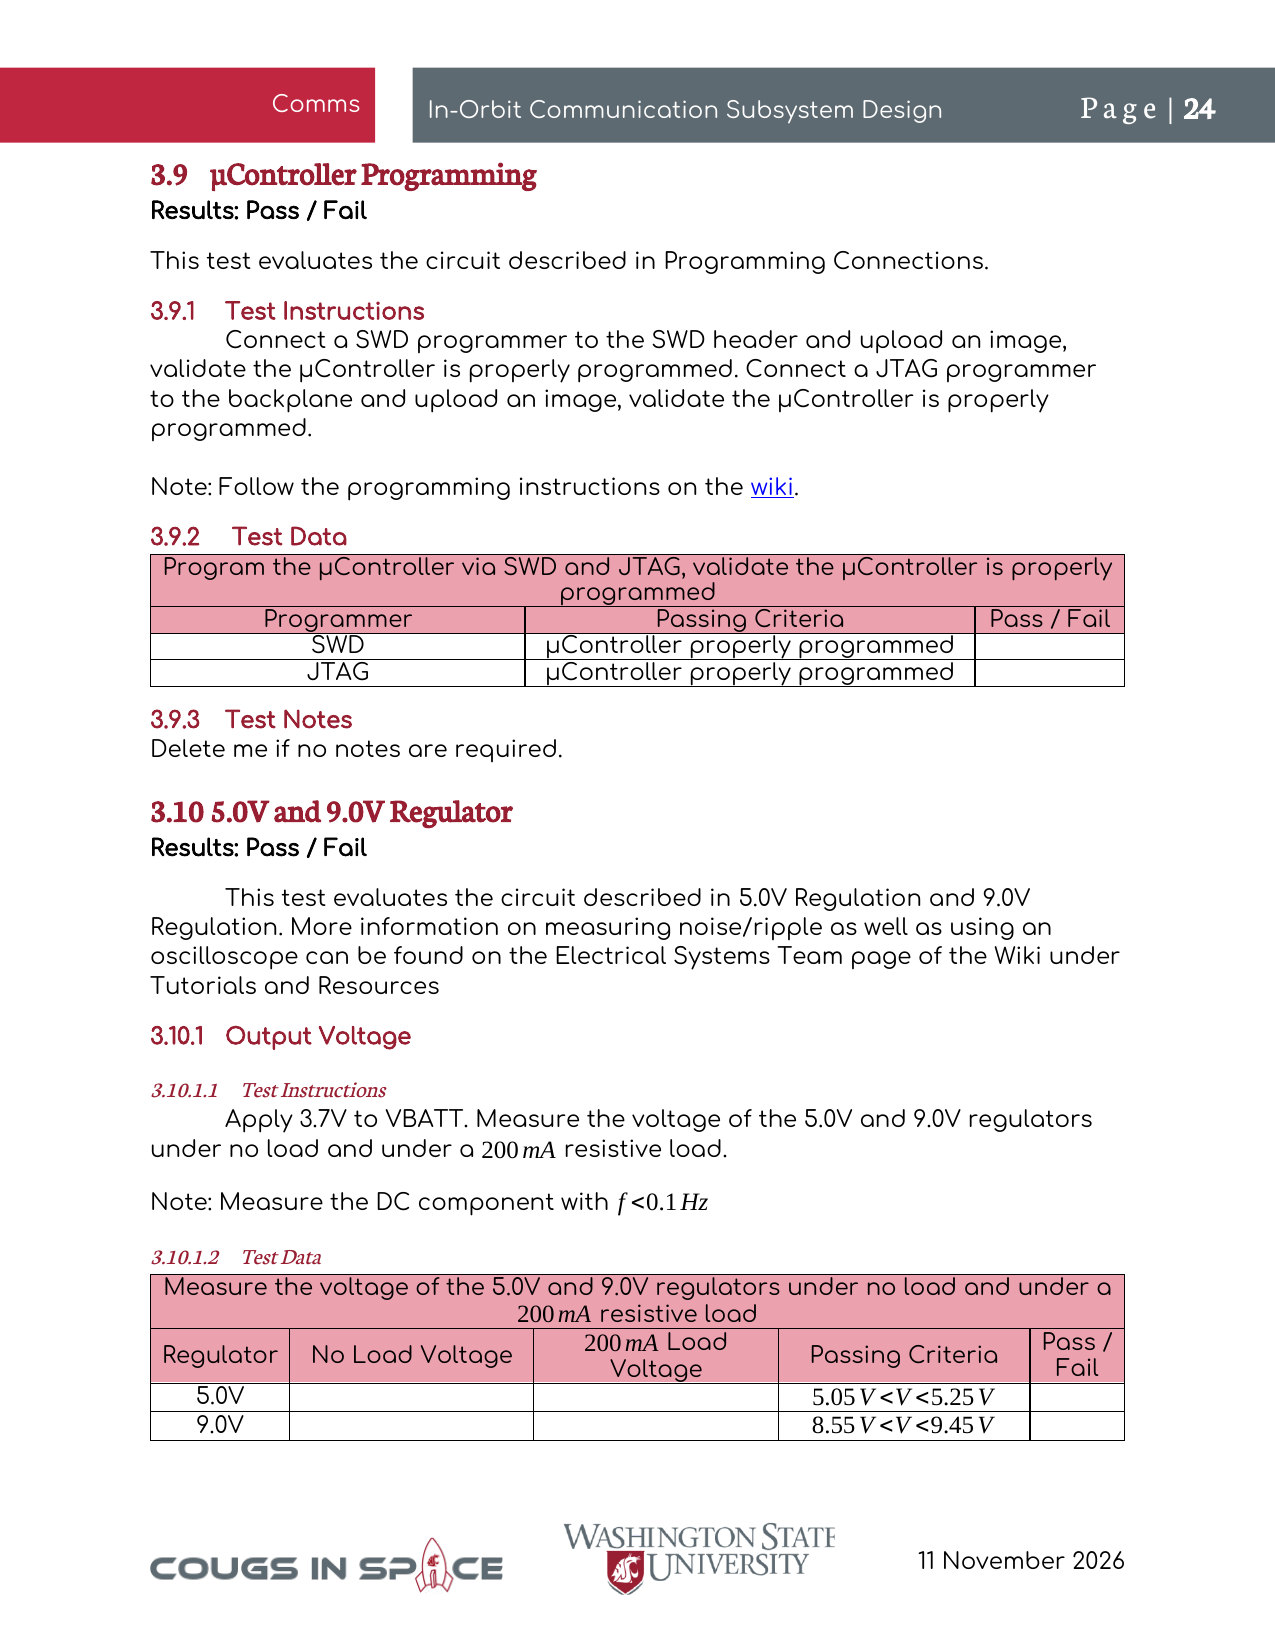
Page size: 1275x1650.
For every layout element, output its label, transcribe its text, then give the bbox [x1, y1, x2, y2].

table_cell SWD [151, 634, 524, 659]
text Connect a SWD programmer to the SWD header and upload an image, validate the µController is properly programmed. Connect a JTAG programmer to the backplane and upload an image, validate the µController is properly programmed. [150, 328, 1125, 442]
subtitle 5.0V and 9.0V Regulator [150, 787, 1125, 829]
picture [562, 1522, 835, 1594]
table_header Measure the voltage of the 5.0V and 9.0V regulators under no load and under a resistive load [151, 1275, 1124, 1328]
text Results: Pass / Fail [150, 198, 1125, 224]
table_cell 9.0V [151, 1412, 289, 1440]
subtitle Output Voltage [150, 1024, 1125, 1049]
table_cell [290, 1412, 533, 1440]
subtitle Test Instructions [150, 299, 1125, 324]
subtitle Test Data [150, 1241, 1125, 1270]
text Note: Follow the programming instructions on the wiki. [150, 475, 1125, 500]
text Delete me if no notes are required. [150, 737, 1125, 762]
subtitle Test Notes [150, 708, 1125, 733]
table_cell [1031, 1412, 1124, 1440]
table_cell [534, 1412, 778, 1440]
table_cell Passing Criteria [779, 1329, 1029, 1382]
table_cell [534, 1384, 778, 1411]
table_cell [976, 660, 1124, 686]
table_header Program the µController via SWD and JTAG, validate the µController is properly programmed [151, 555, 1124, 606]
table_cell µController properly programmed [526, 634, 974, 659]
picture [150, 1537, 503, 1594]
table_cell [290, 1384, 533, 1411]
table_cell Programmer [151, 607, 524, 633]
table_cell Load Voltage [534, 1329, 778, 1382]
table_cell Pass / Fail [1031, 1329, 1124, 1382]
text This test evaluates the circuit described in 5.0V Regulation and 9.0V Regulation. More information on measuring noise/ripple as well as using an oscilloscope can be found on the Electrical Systems Team page of the Wiki under Tutorials and Resources [150, 886, 1125, 999]
table_cell Passing Criteria [526, 607, 974, 633]
table_cell No Load Voltage [290, 1329, 533, 1382]
table_cell [779, 1384, 1029, 1411]
table_cell JTAG [151, 660, 524, 686]
subtitle Test Instructions [150, 1074, 1125, 1103]
text This test evaluates the circuit described in Programming Connections. [150, 249, 1125, 274]
table_cell [779, 1412, 1029, 1440]
text Apply 3.7V to VBATT. Measure the voltage of the 5.0V and 9.0V regulators under no load and under a resistive load. [150, 1107, 1125, 1164]
table_cell 5.0V [151, 1384, 289, 1411]
text Results: Pass / Fail [150, 836, 1125, 861]
table_cell [1031, 1384, 1124, 1411]
table_cell µController properly programmed [526, 660, 974, 686]
table_cell Regulator [151, 1329, 289, 1382]
table_cell Pass / Fail [976, 607, 1124, 633]
text Note: Measure the DC component with [150, 1189, 1125, 1216]
table_cell [976, 634, 1124, 659]
subtitle Test Data [150, 525, 1125, 550]
subtitle µController Programming [150, 150, 1125, 192]
